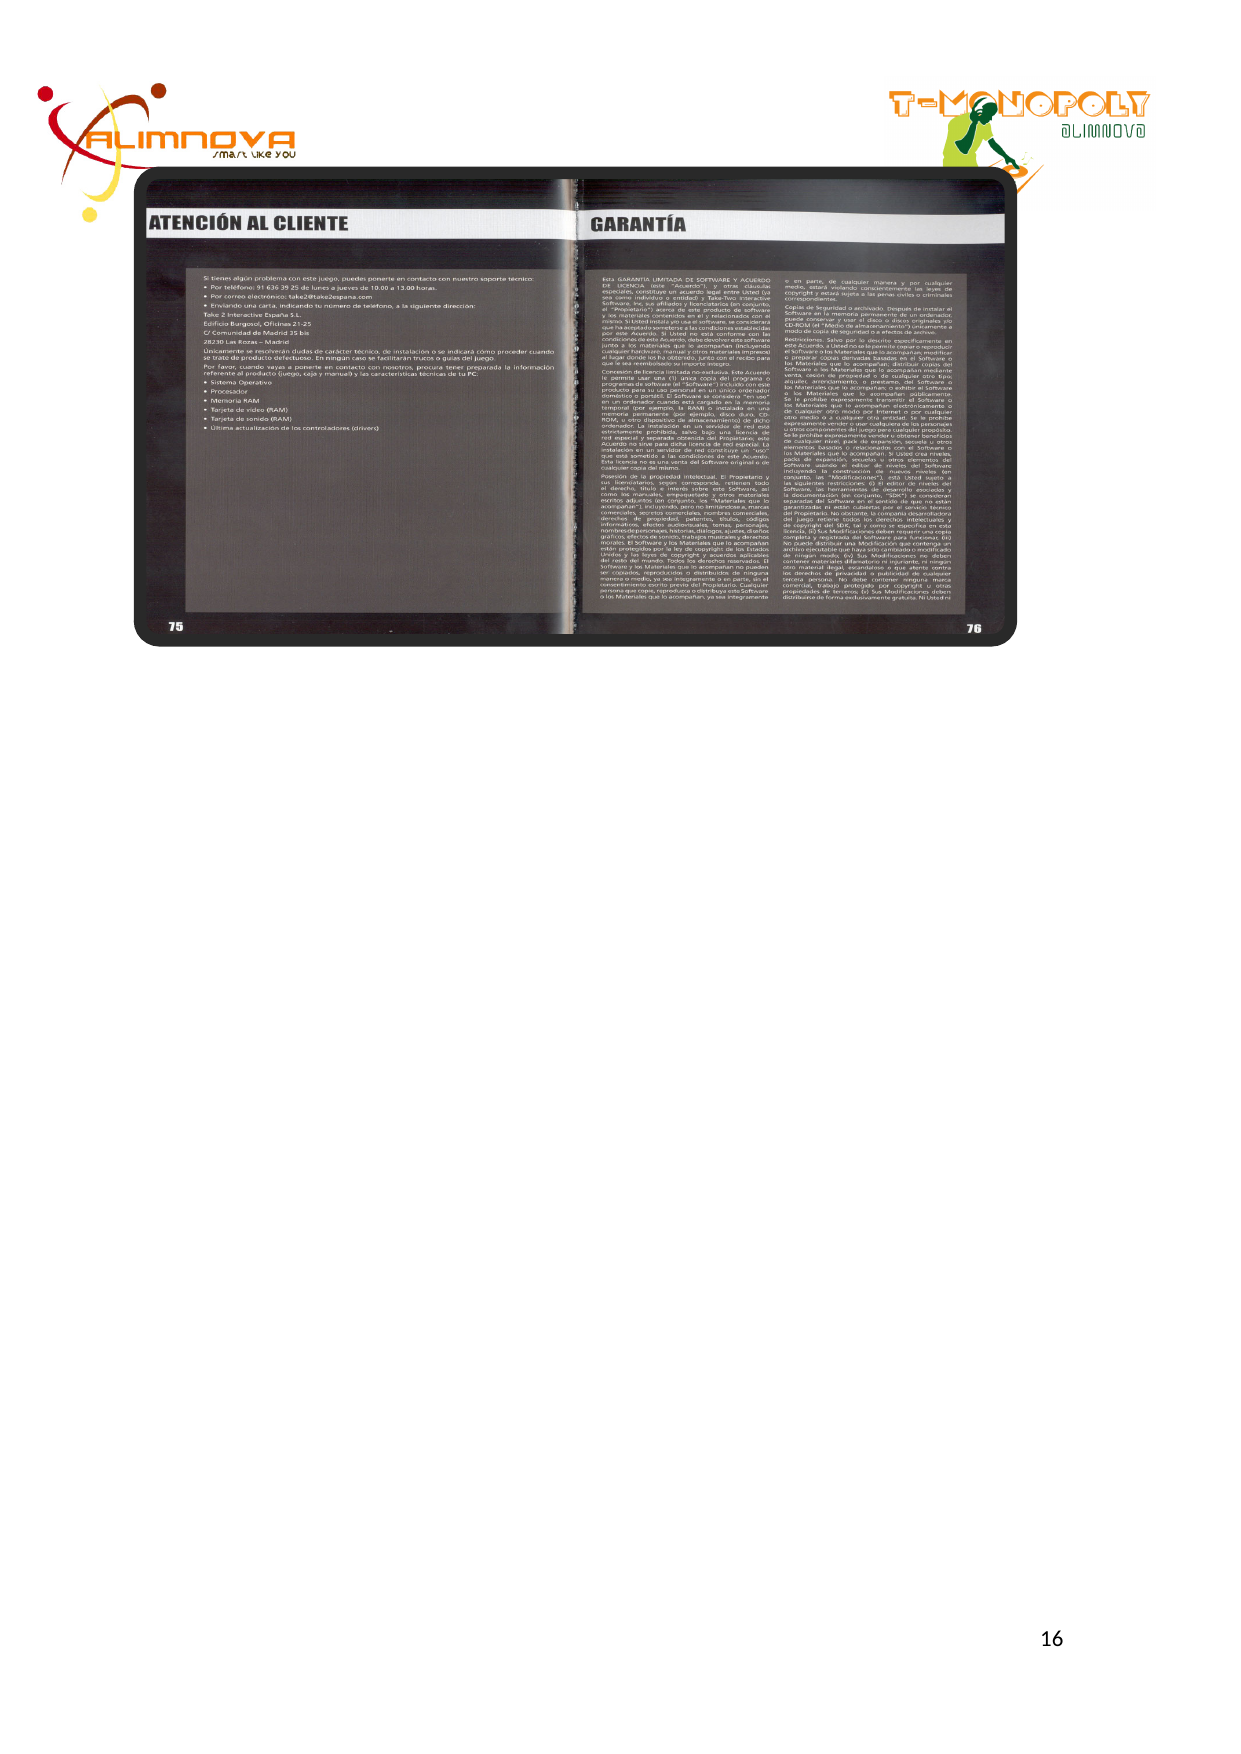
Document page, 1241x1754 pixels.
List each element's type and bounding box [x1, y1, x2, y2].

picture [884, 76, 1157, 211]
picture [34, 81, 297, 224]
